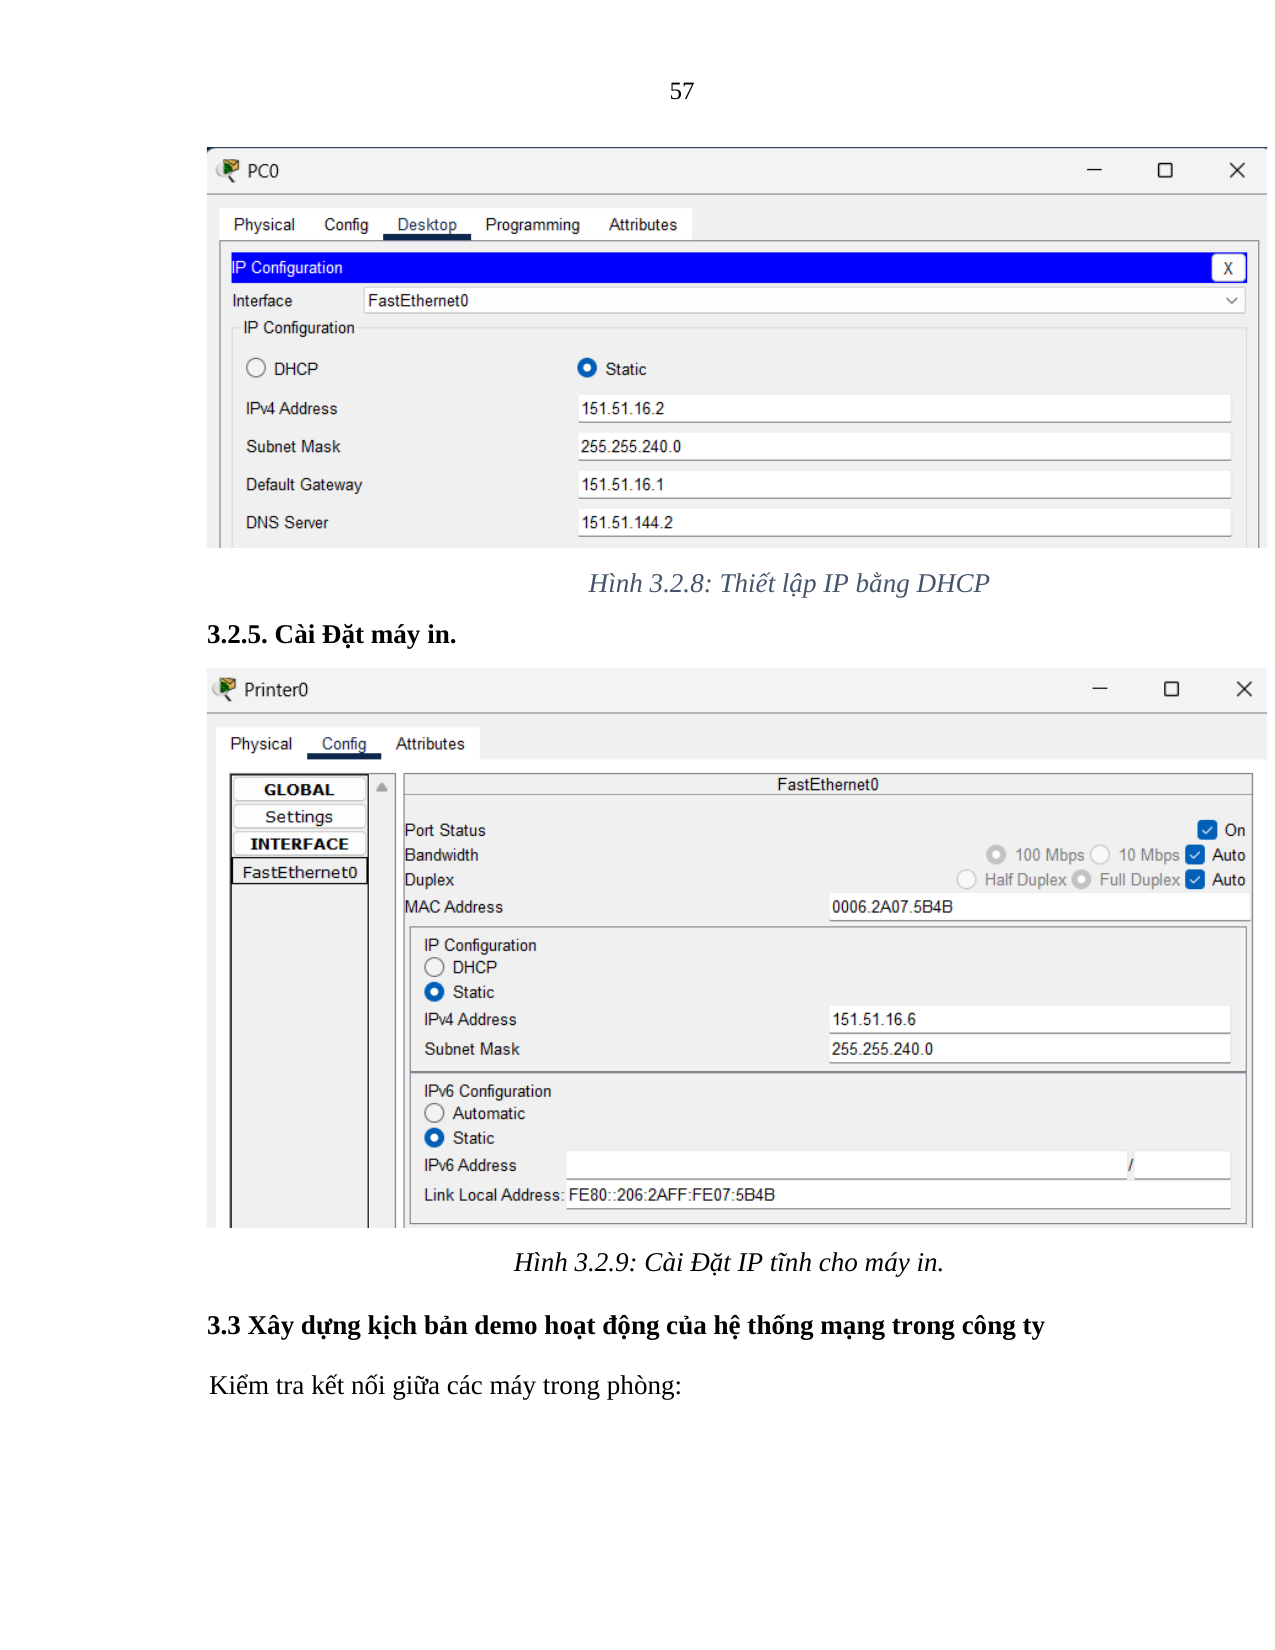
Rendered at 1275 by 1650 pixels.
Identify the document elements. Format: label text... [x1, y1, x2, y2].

subtitle 3.3 Xây dựng kịch bản demo hoạt động của hệ thống mạng trong công ty [207, 1309, 1157, 1340]
text Hình 3.2.8: Thiết lập IP bằng DHCP [507, 567, 1157, 598]
text Kiểm tra kết nối giữa các máy trong phòng: [207, 1369, 1157, 1400]
text Hình 3.2.9: Cài Đặt IP tĩnh cho máy in. [207, 1246, 1157, 1277]
picture [206, 147, 1268, 548]
text 3.2.5. Cài Đặt máy in. [207, 619, 1157, 650]
picture [206, 668, 1268, 1228]
